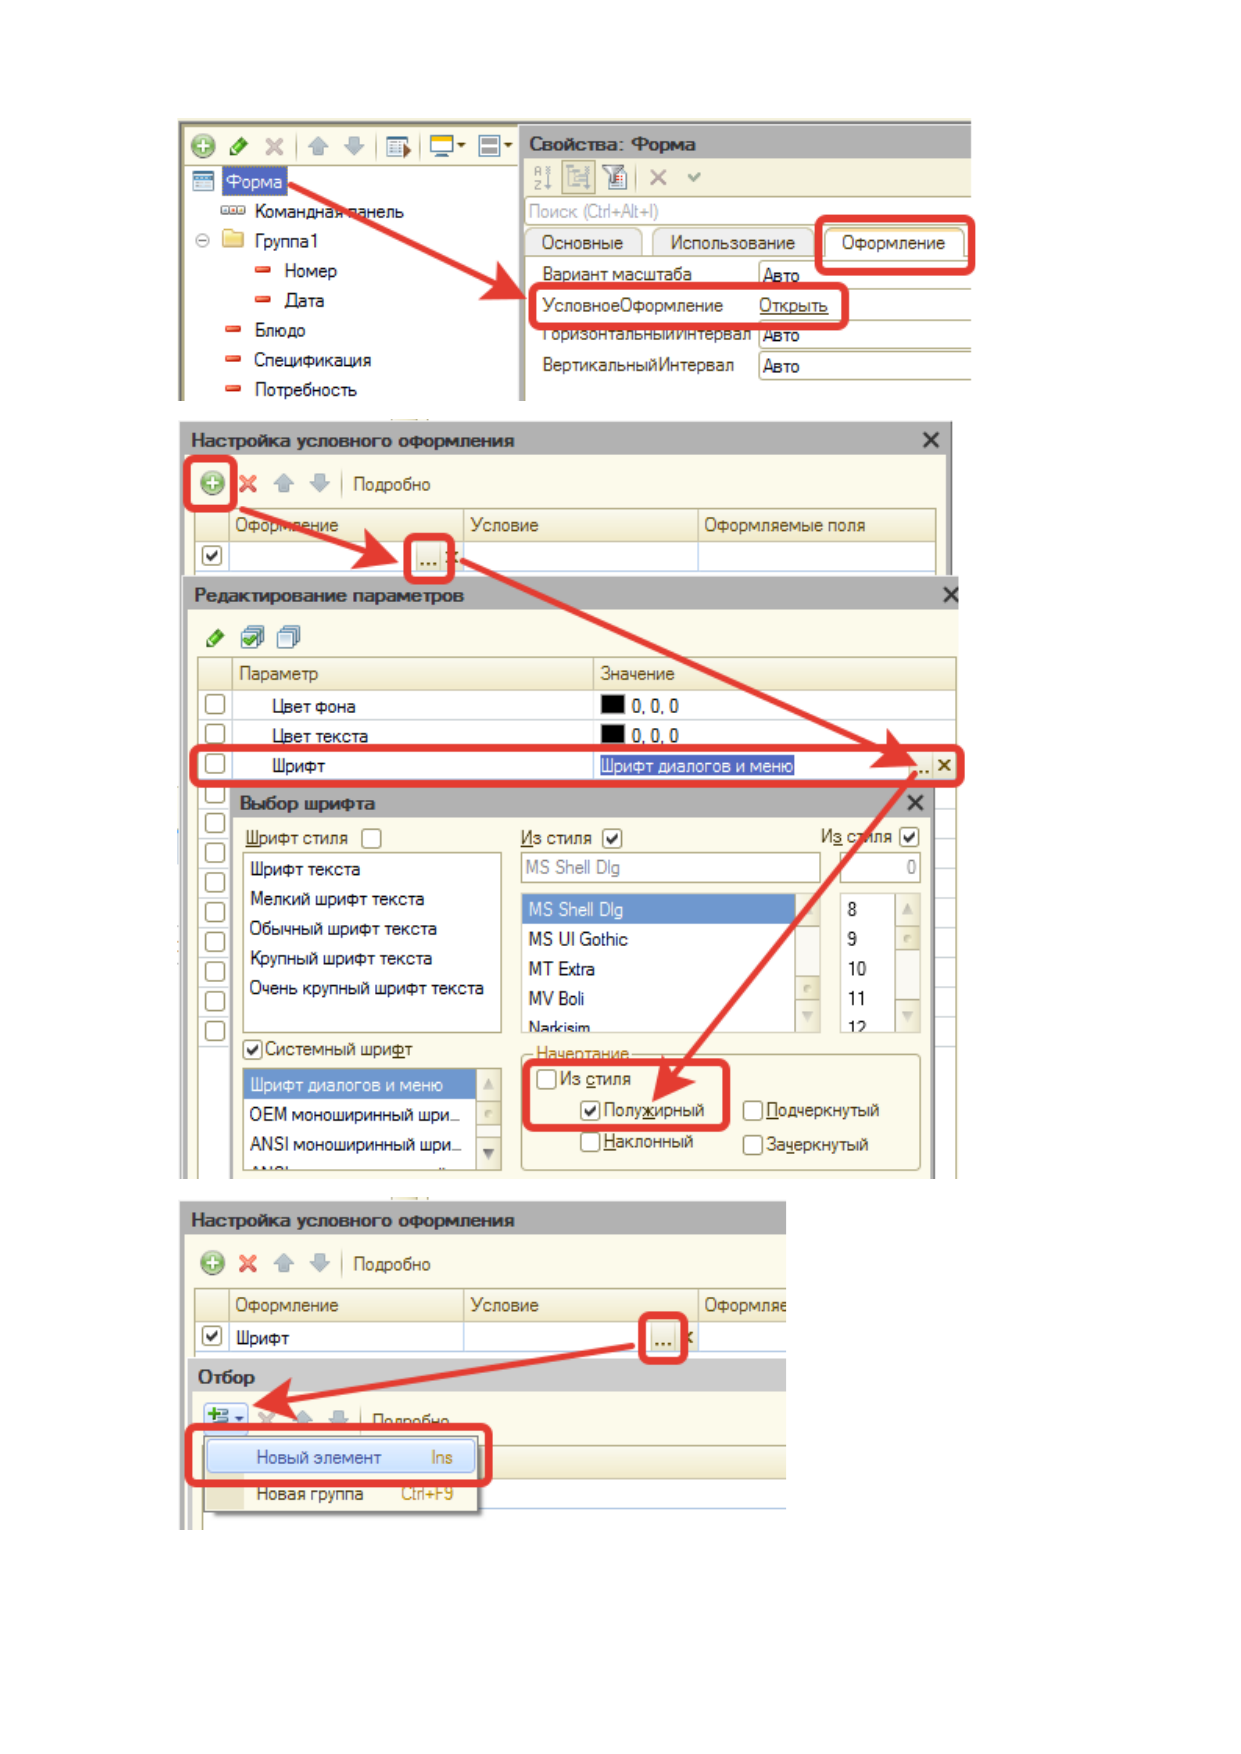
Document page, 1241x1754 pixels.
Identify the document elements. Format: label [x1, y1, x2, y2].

picture [177, 419, 965, 1179]
picture [177, 118, 976, 401]
picture [177, 1197, 787, 1530]
